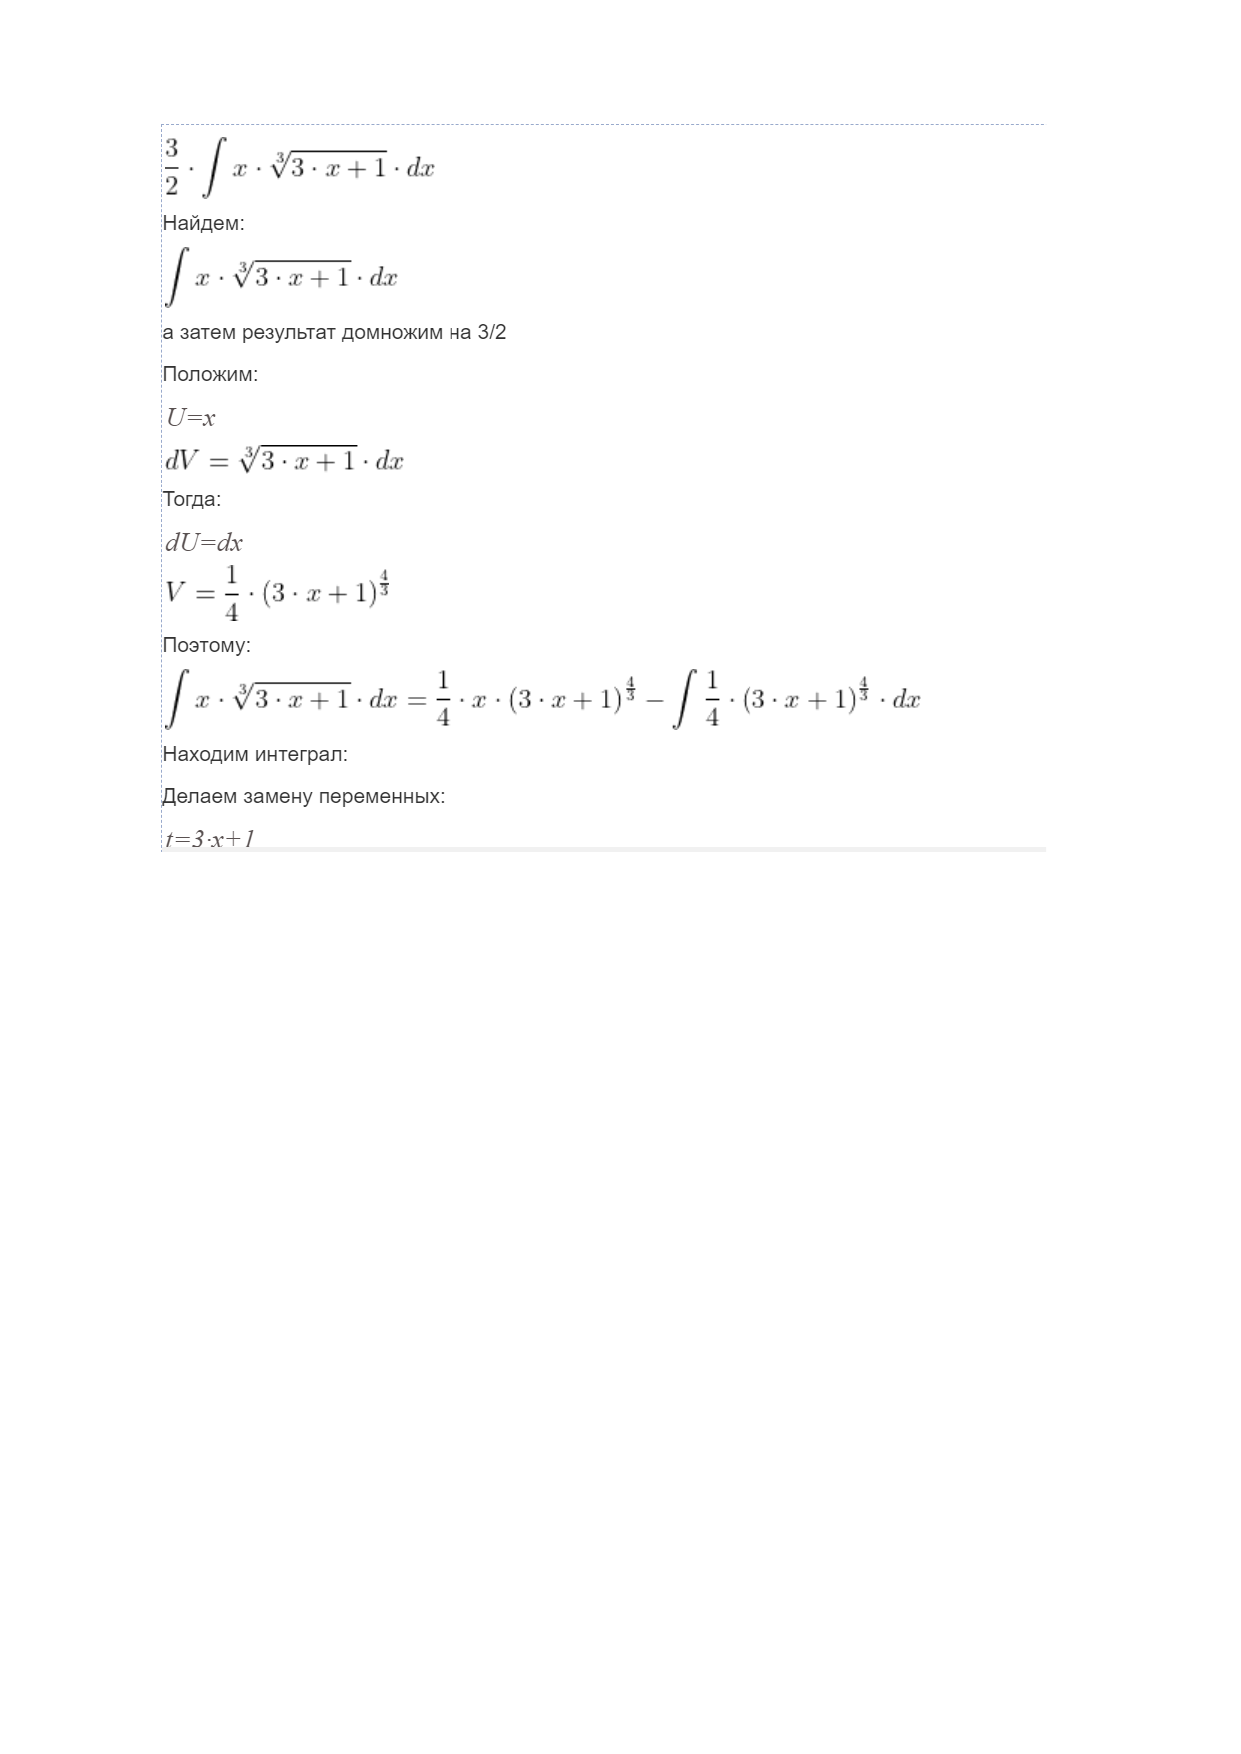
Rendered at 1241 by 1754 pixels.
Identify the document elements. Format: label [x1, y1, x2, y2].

picture [154, 118, 1047, 852]
